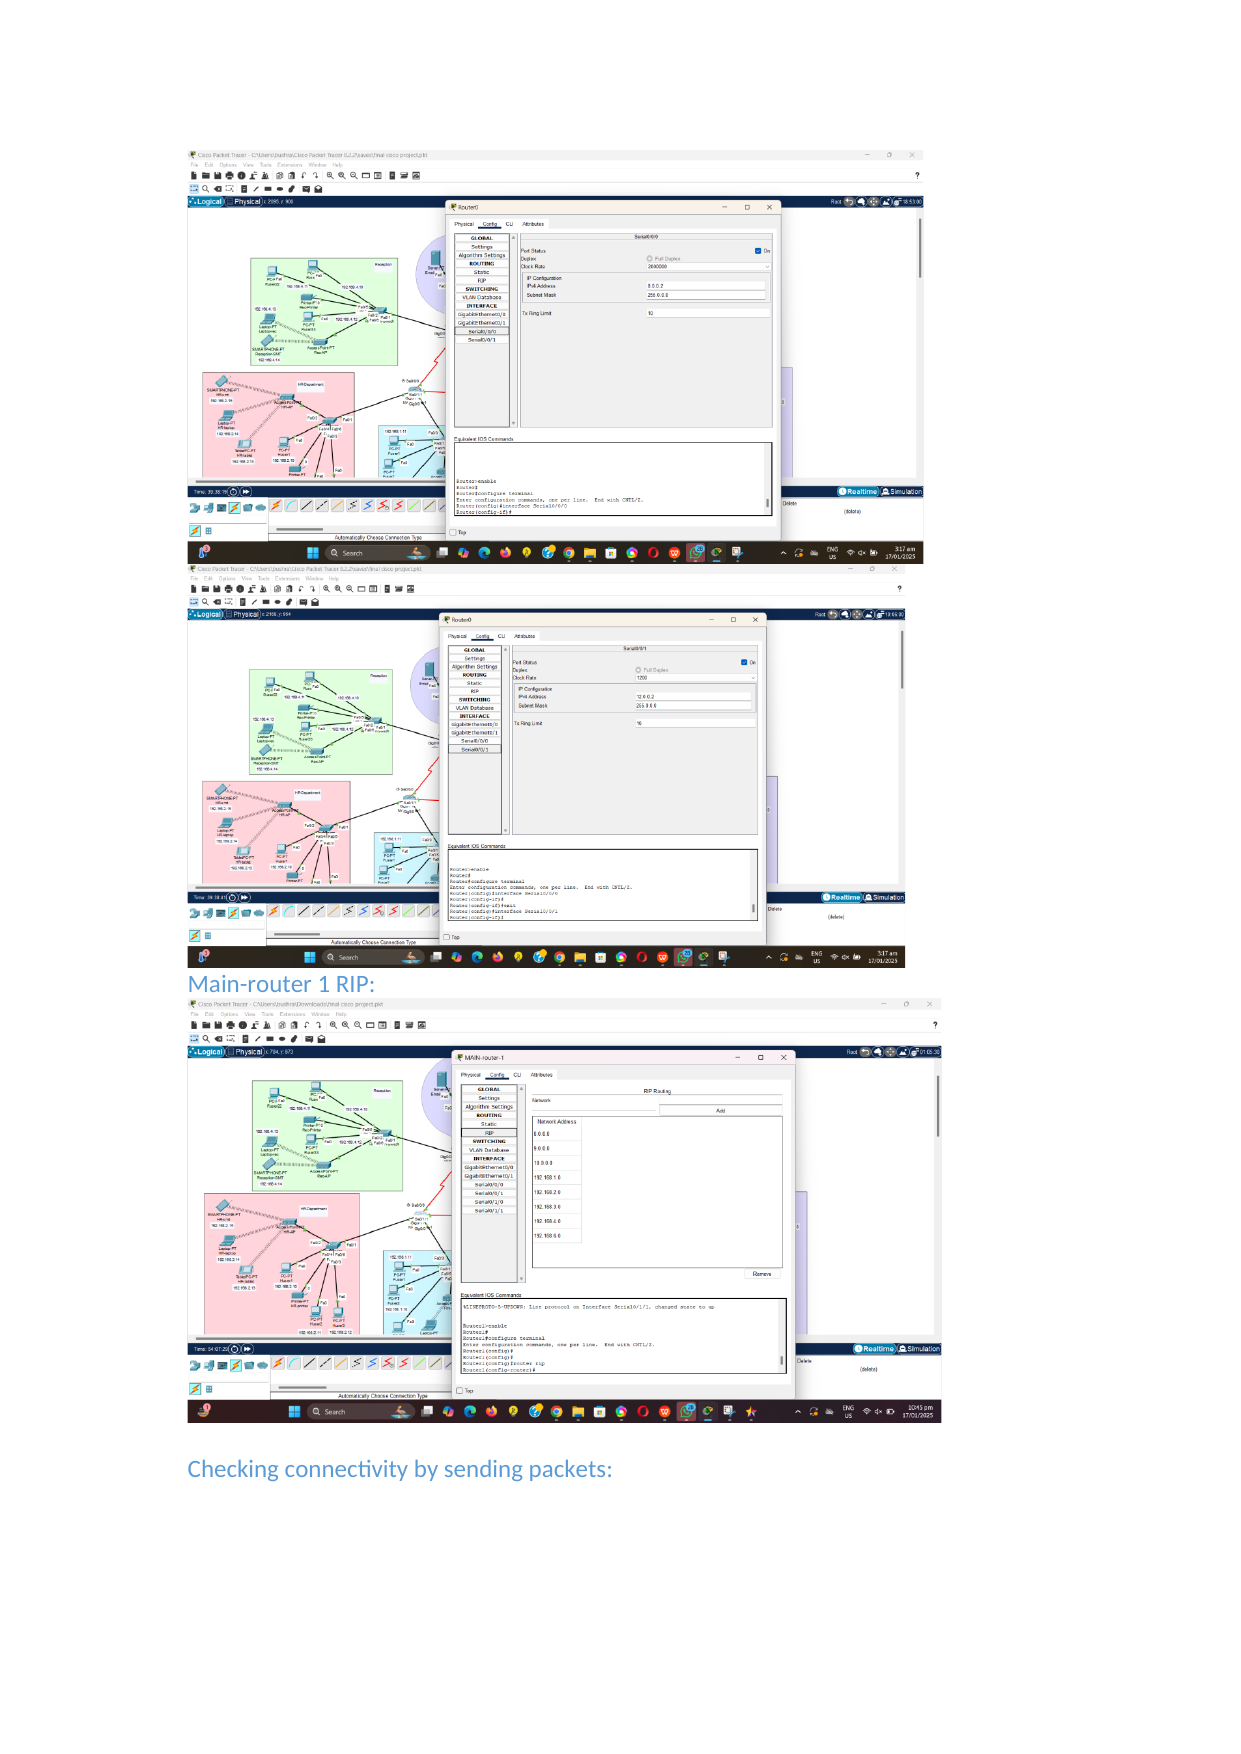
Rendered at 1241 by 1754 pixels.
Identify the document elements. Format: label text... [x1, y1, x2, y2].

text Main-router 1 RIP: [187, 968, 1053, 998]
picture [187, 150, 924, 968]
picture [187, 998, 942, 1423]
text Checking connectivity by sending packets: [187, 1453, 1053, 1484]
